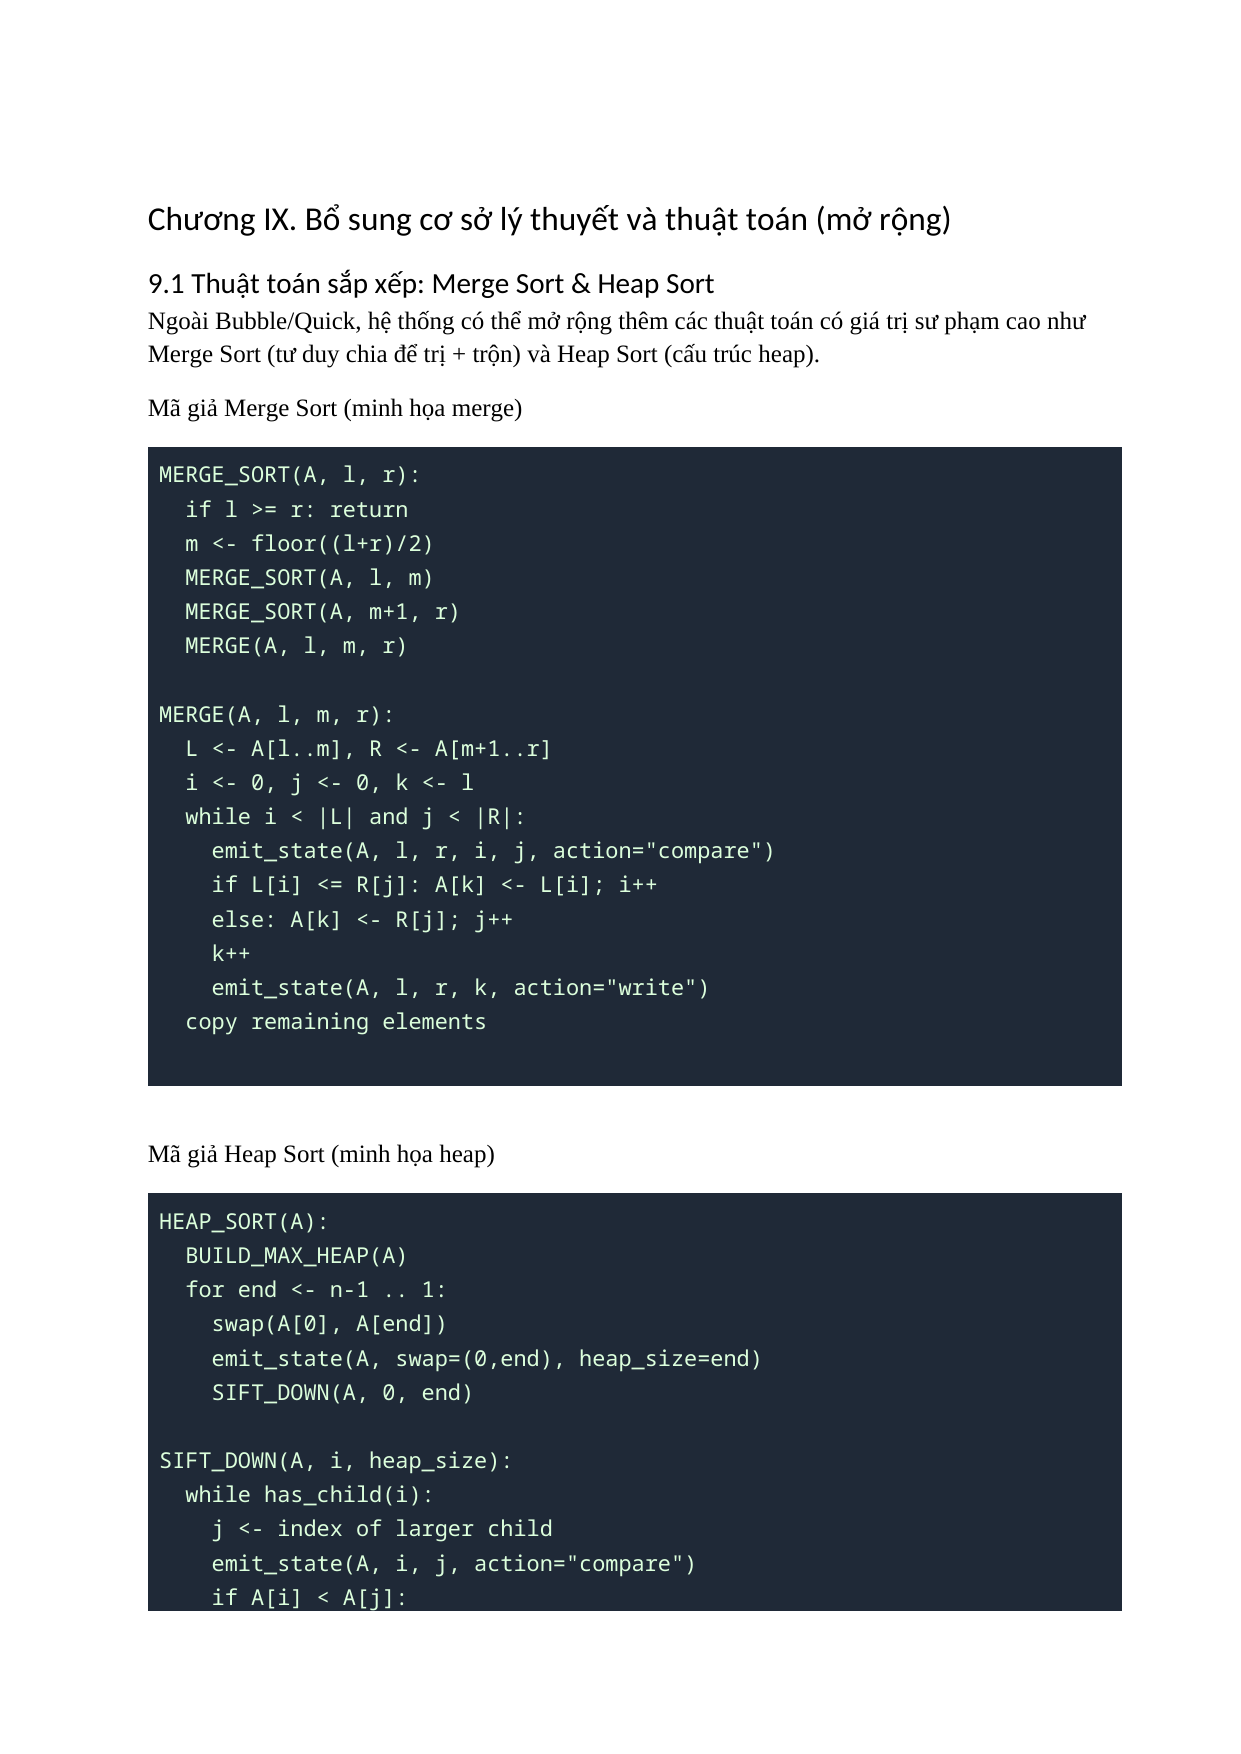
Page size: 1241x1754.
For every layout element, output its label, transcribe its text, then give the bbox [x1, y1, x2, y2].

text Mã giả Merge Sort (minh họa merge) [148, 393, 1122, 422]
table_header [148, 1193, 1122, 1611]
subtitle 9.1 Thuật toán sắp xếp: Merge Sort & Heap Sort [148, 265, 1122, 301]
text Ngoài Bubble/Quick, hệ thống có thể mở rộng thêm các thuật toán có giá trị sư phạm cao như Merge Sort (tư duy chia để trị + trộn) và Heap Sort (cấu trúc heap). [148, 306, 1122, 368]
table_header MERGE_SORT(A, l, r): if l >= r: return m <- floor((l+r)/2) MERGE_SORT(A, l, m) MERGE_SORT(A, m+1, r) MERGE(A, l, m, r) MERGE(A, l, m, r): L <- A[l..m], R <- A[m+1..r] i <- 0, j <- 0, k <- l while i < |L| and j < |R|: emit_state(A, l, r, i, j, action="compare") if L[i] <= R[j]: A[k] <- L[i]; i++ else: A[k] <- R[j]; j++ k++ emit_state(A, l, r, k, action="write") copy remaining elements [148, 447, 1122, 1086]
subtitle Chương IX. Bổ sung cơ sở lý thuyết và thuật toán (mở rộng) [148, 198, 1122, 238]
text Mã giả Heap Sort (minh họa heap) [148, 1139, 1122, 1168]
